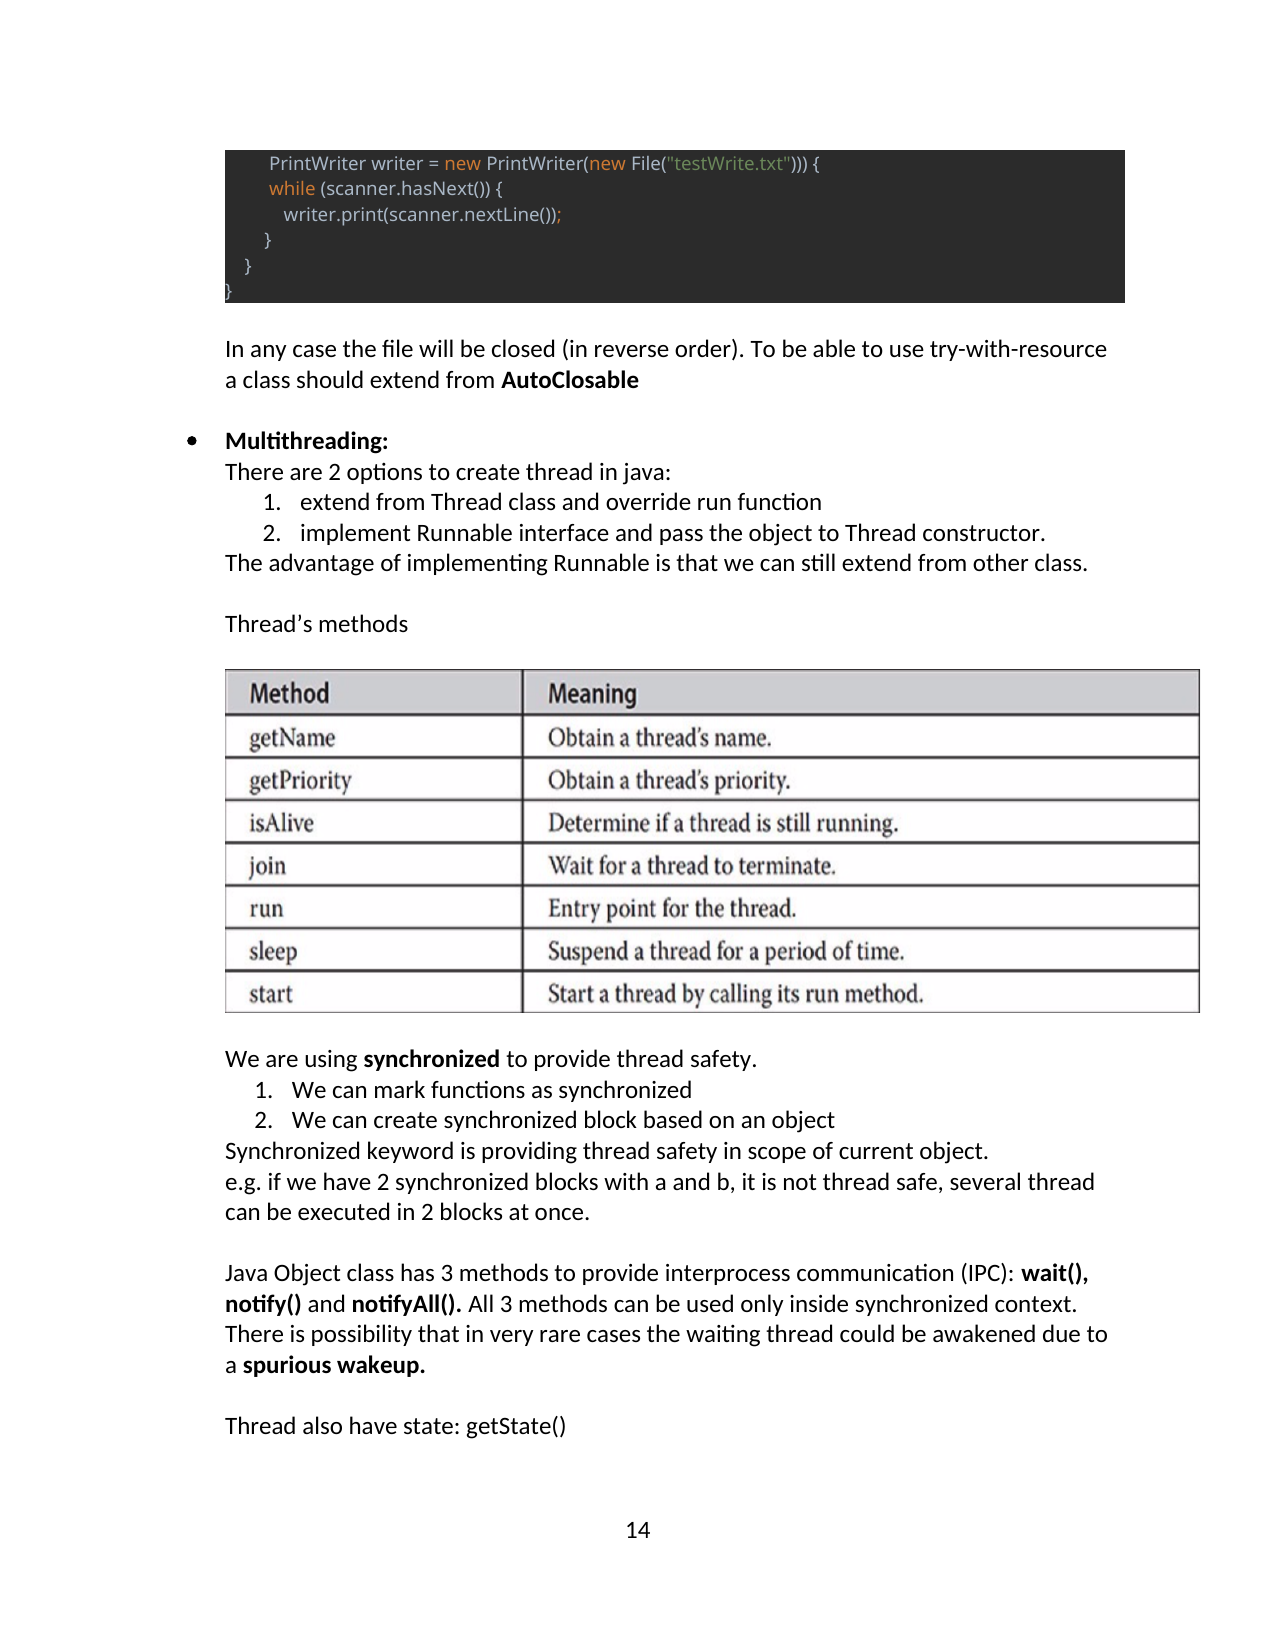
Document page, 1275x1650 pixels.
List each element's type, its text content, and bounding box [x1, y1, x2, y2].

text The advantage of implementing Runnable is that we can still extend from other class. [225, 547, 1125, 578]
list We can mark functions as synchronized [254, 1074, 1125, 1104]
list We can create synchronized block based on an object [254, 1104, 1125, 1135]
text Thread’s methods [225, 608, 1125, 639]
text Java Object class has 3 methods to provide interprocess communication (IPC): wait(), notify() and notifyAll(). All 3 methods can be used only inside synchronized context. [225, 1257, 1125, 1318]
list Multithreading: [187, 425, 1125, 456]
text Thread also have state: getState() [225, 1410, 1125, 1440]
text In any case the file will be closed (in reverse order). To be able to use try-with-resource a class should extend from AutoClosable [225, 334, 1125, 395]
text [225, 150, 1125, 303]
text There is possibility that in very rare cases the waiting thread could be awakened due to a spurious wakeup. [225, 1318, 1125, 1379]
text Synchronized keyword is providing thread safety in scope of current object. e.g. if we have 2 synchronized blocks with a and b, it is not thread safe, several thread can be executed in 2 blocks at once. [225, 1135, 1125, 1227]
list extend from Thread class and override run function [262, 486, 1125, 517]
list implement Runnable interface and pass the object to Thread constructor. [262, 517, 1125, 547]
picture [225, 669, 1200, 1013]
text We are using synchronized to provide thread safety. [225, 1043, 1125, 1074]
list There are 2 options to create thread in java: [225, 456, 1125, 486]
